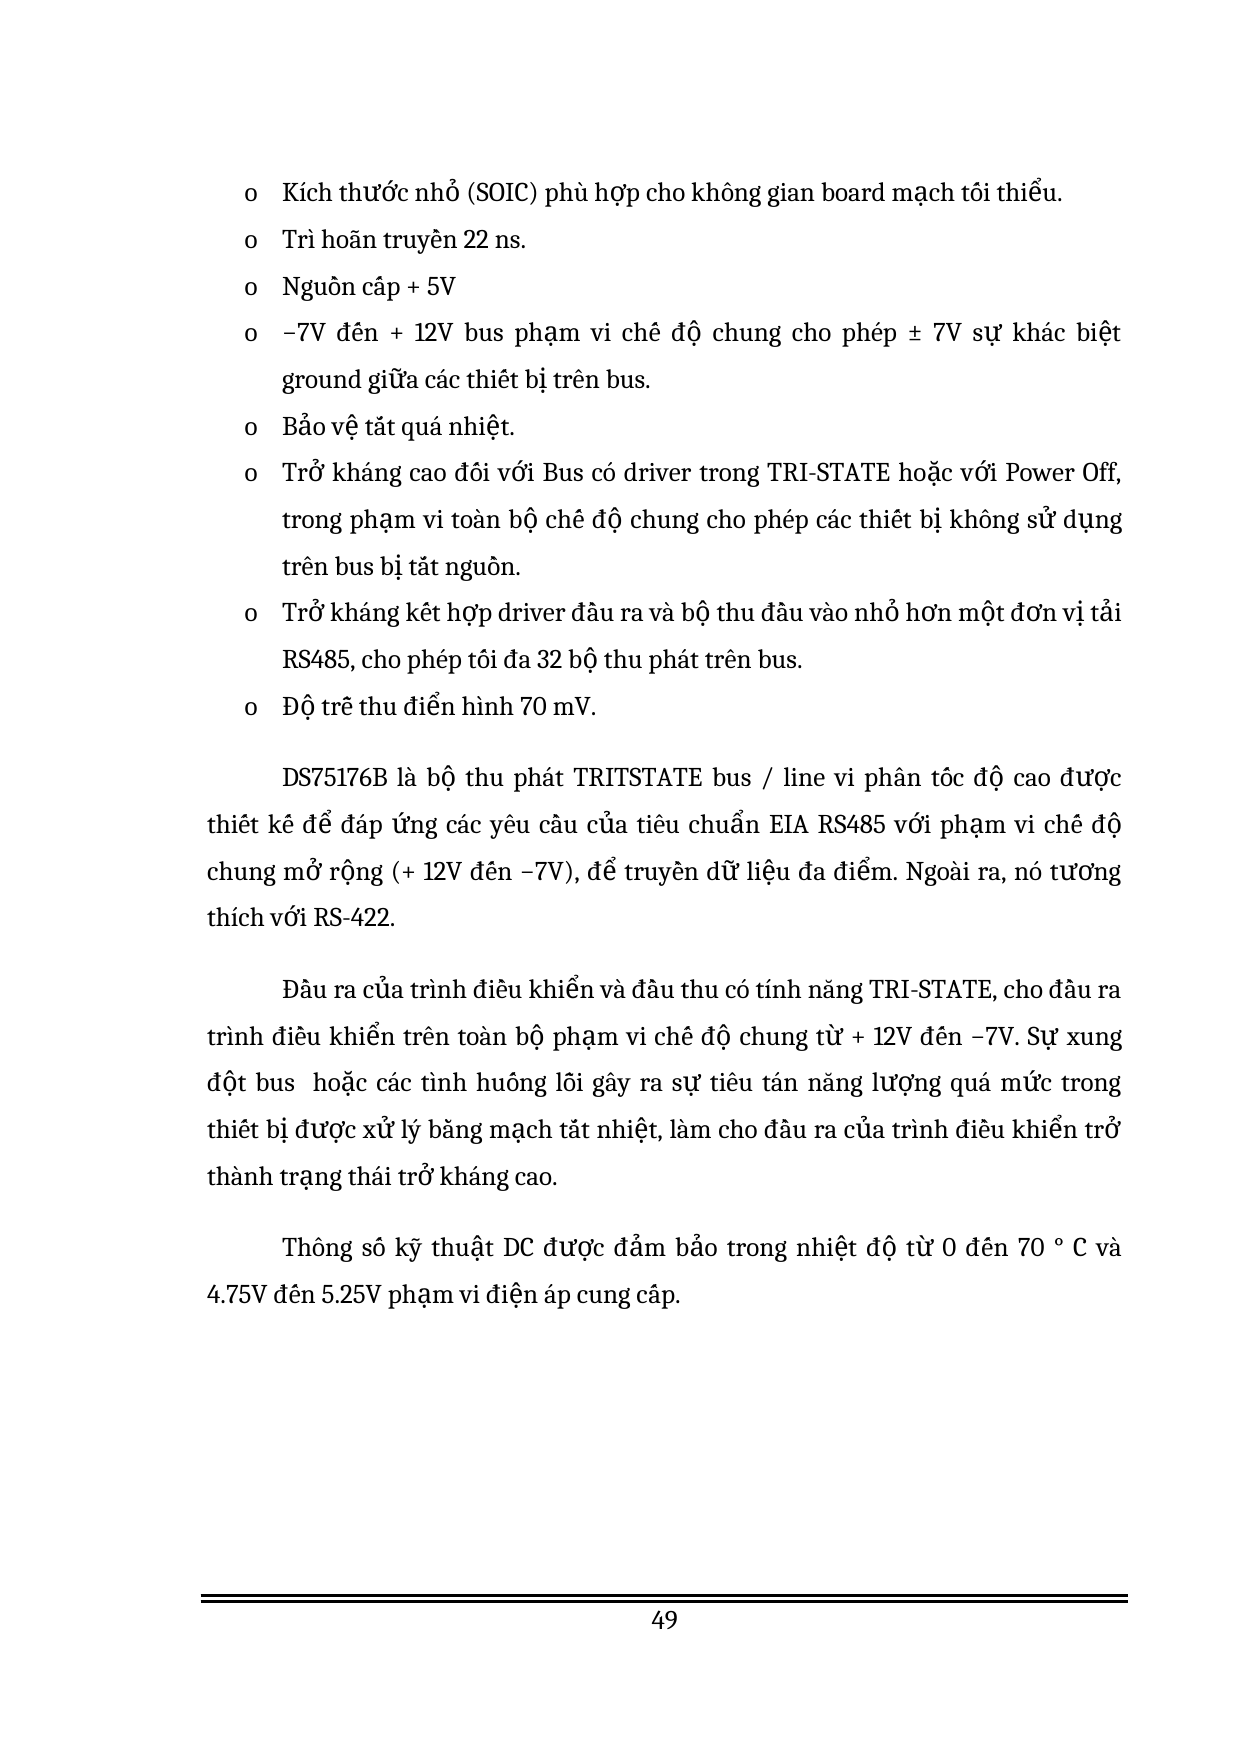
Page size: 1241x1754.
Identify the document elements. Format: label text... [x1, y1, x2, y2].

list Bảo vệ tắt quá nhiệt. [244, 411, 1122, 442]
text DS75176B là bộ thu phát TRITSTATE bus / line vi phân tốc độ cao được thiết kế để đáp ứng các yêu cầu của tiêu chuẩn EIA RS485 với phạm vi chế độ chung mở rộng (+ 12V đến −7V), để truyền dữ liệu đa điểm. Ngoài ra, nó tương thích với RS-422. [207, 762, 1122, 933]
text Đầu ra của trình điều khiển và đầu thu có tính năng TRI-STATE, cho đầu ra trình điều khiển trên toàn bộ phạm vi chế độ chung từ + 12V đến −7V. Sự xung đột bus hoặc các tình huống lỗi gây ra sự tiêu tán năng lượng quá mức trong thiết bị được xử lý bằng mạch tắt nhiệt, làm cho đầu ra của trình điều khiển trở thành trạng thái trở kháng cao. [207, 974, 1122, 1192]
list Nguồn cấp + 5V [244, 271, 1122, 302]
list Trì hoãn truyền 22 ns. [244, 224, 1122, 255]
list −7V đến + 12V bus phạm vi chế độ chung cho phép ± 7V sự khác biệt ground giữa các thiết bị trên bus. [244, 317, 1122, 395]
text Thông số kỹ thuật DC được đảm bảo trong nhiệt độ từ 0 đến 70 ° C và 4.75V đến 5.25V phạm vi điện áp cung cấp. [207, 1232, 1122, 1310]
list Trở kháng cao đối với Bus có driver trong TRI-STATE hoặc với Power Off, trong phạm vi toàn bộ chế độ chung cho phép các thiết bị không sử dụng trên bus bị tắt nguồn. [244, 457, 1122, 582]
list Độ trễ thu điển hình 70 mV. [244, 691, 1122, 722]
list Kích thước nhỏ (SOIC) phù hợp cho không gian board mạch tối thiểu. [244, 177, 1122, 208]
list Trở kháng kết hợp driver đầu ra và bộ thu đầu vào nhỏ hơn một đơn vị tải RS485, cho phép tối đa 32 bộ thu phát trên bus. [244, 597, 1122, 675]
